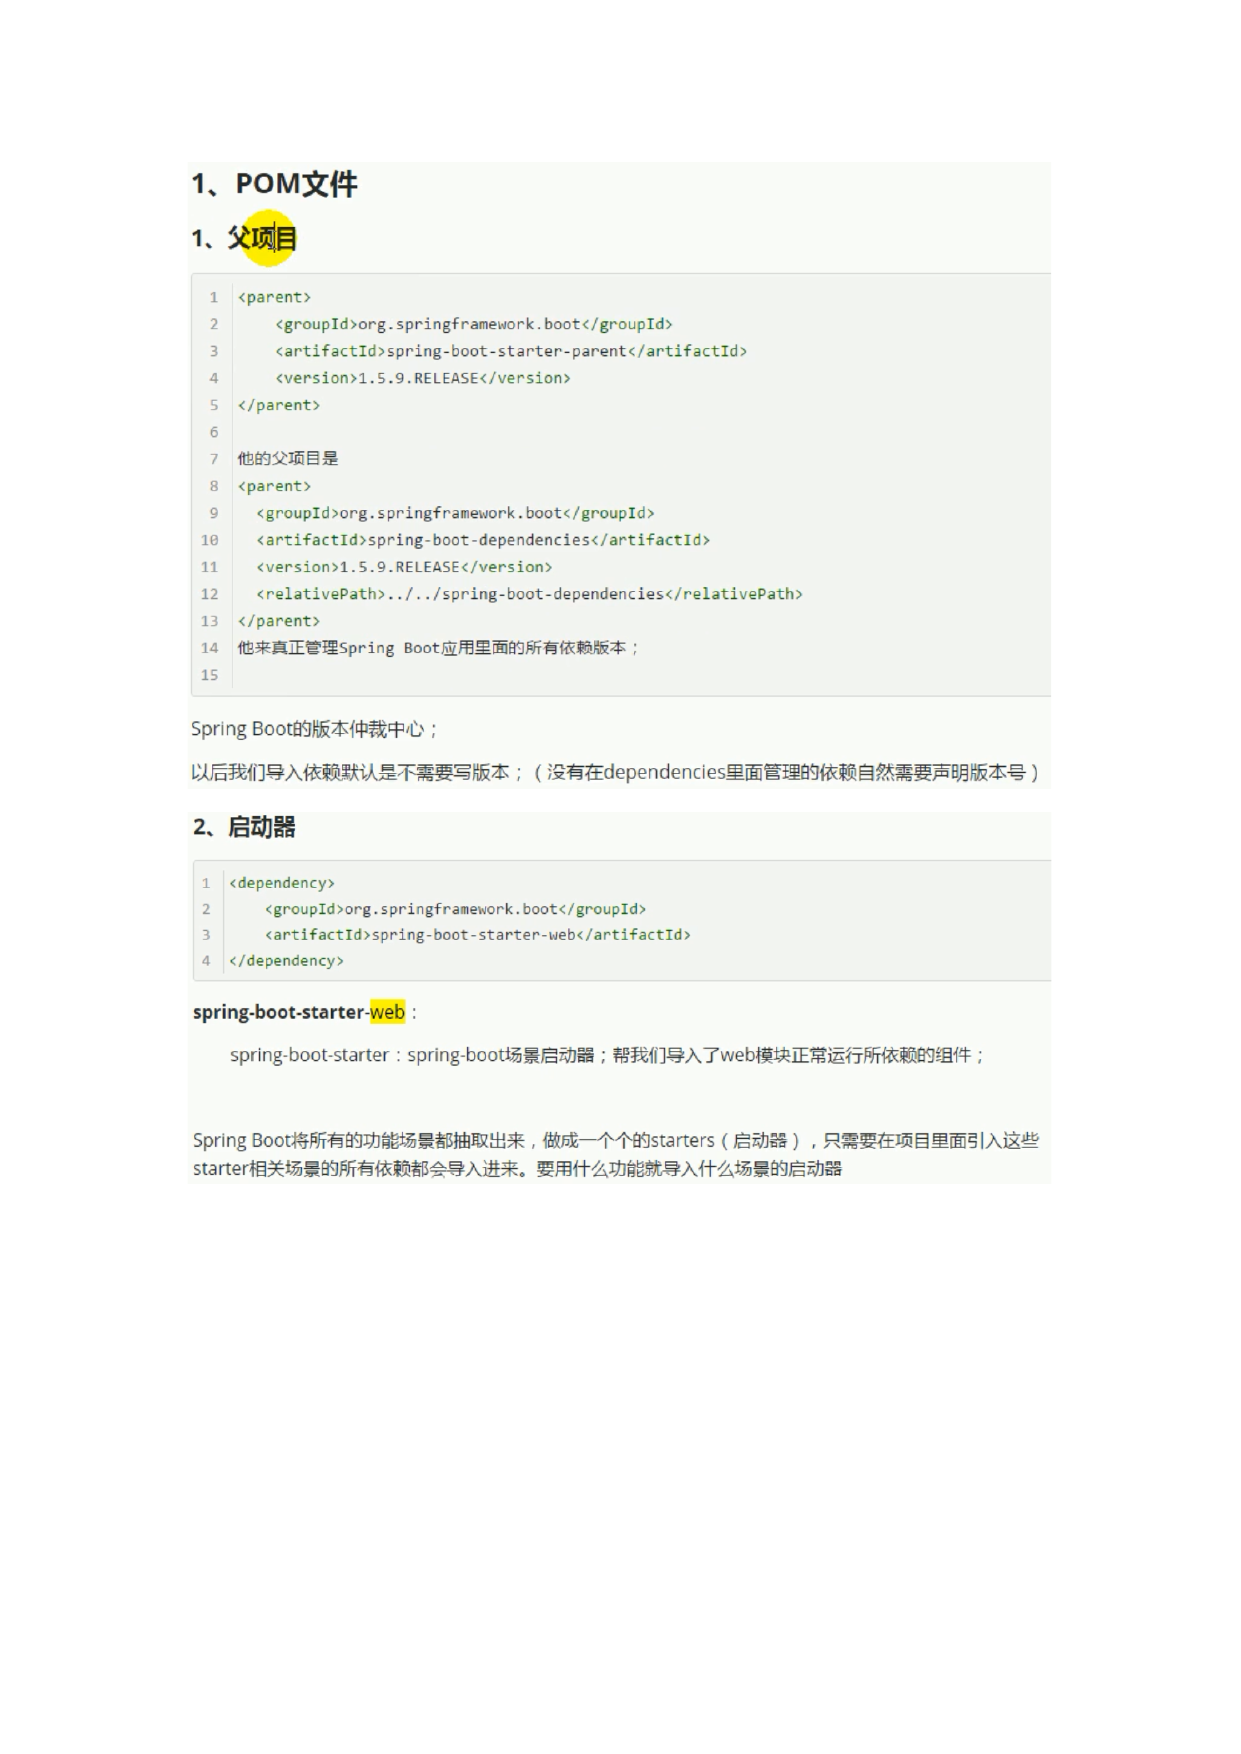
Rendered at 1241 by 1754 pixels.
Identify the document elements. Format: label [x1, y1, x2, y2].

picture [187, 162, 1052, 789]
picture [187, 812, 1052, 1184]
